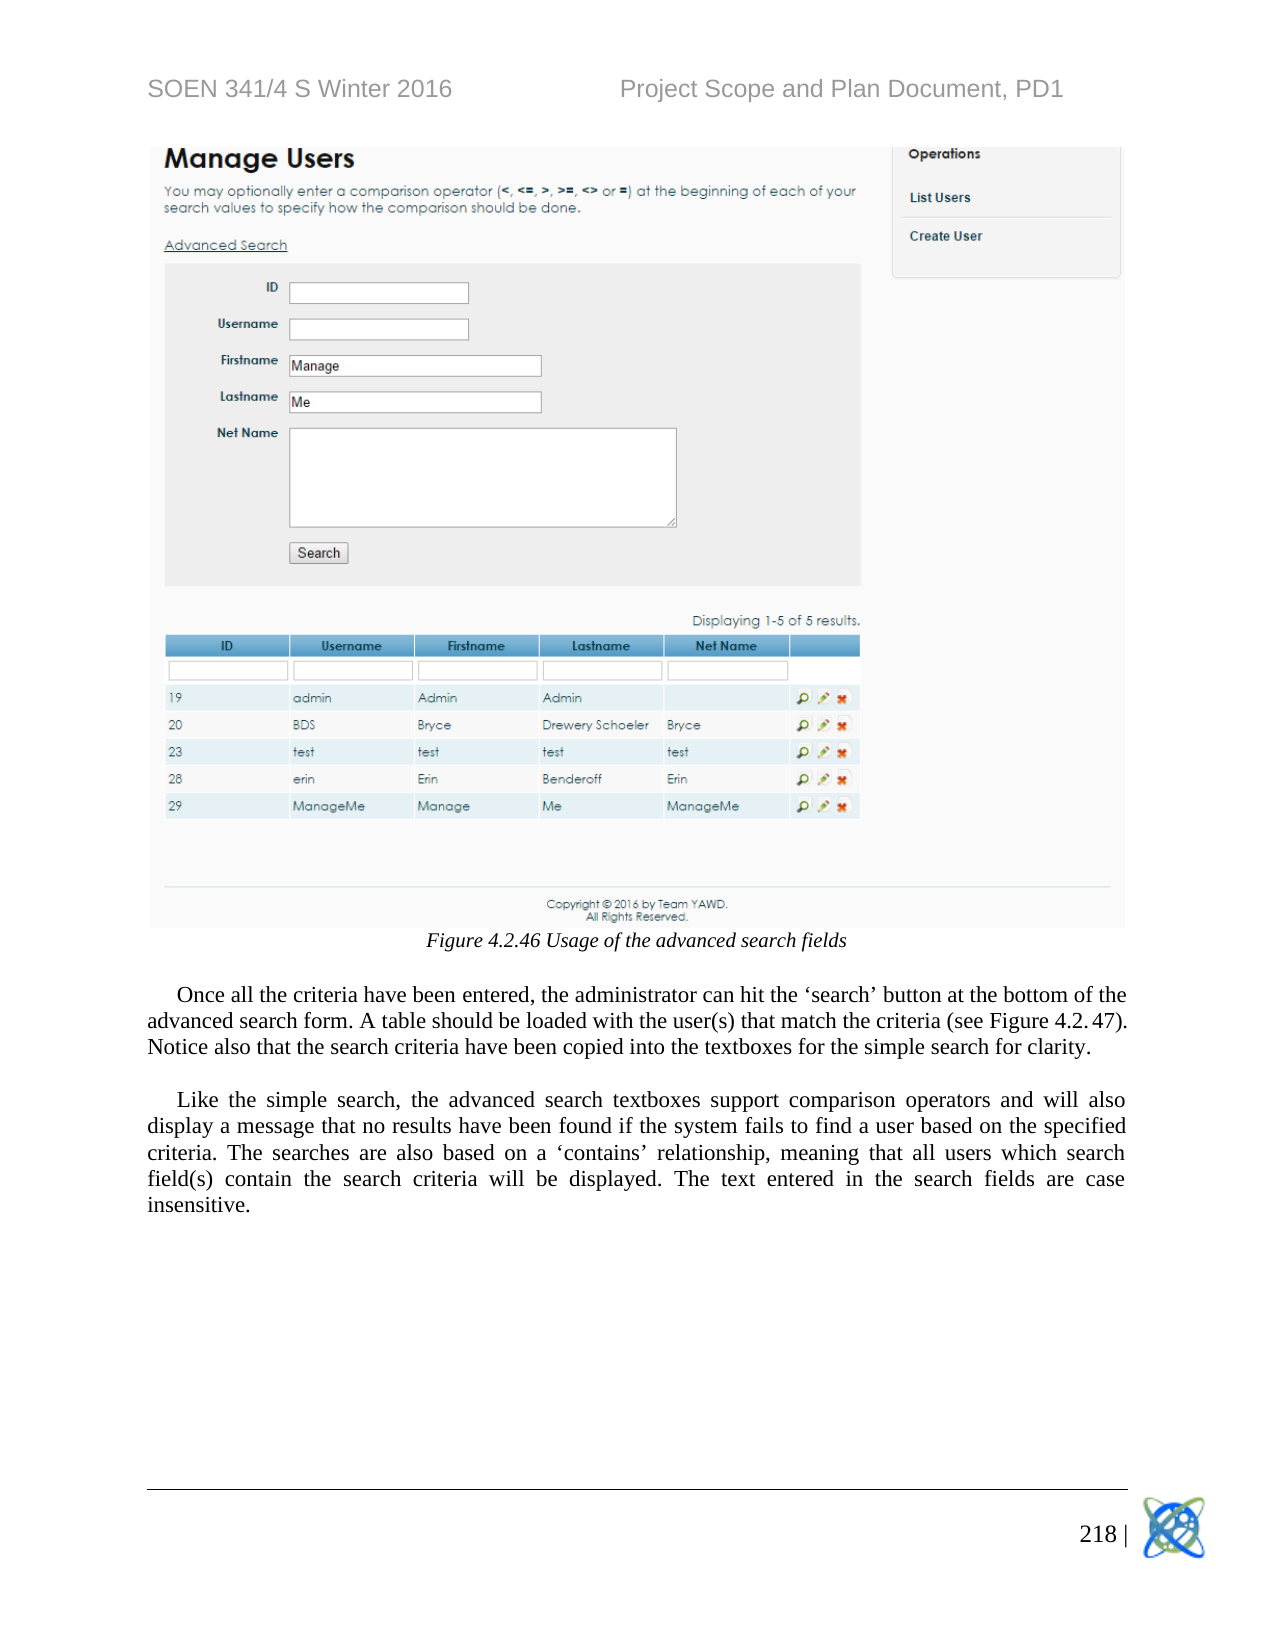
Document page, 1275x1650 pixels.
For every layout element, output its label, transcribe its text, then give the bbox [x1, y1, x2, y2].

picture [150, 147, 1125, 928]
text Like the simple search, the advanced search textboxes support comparison operators and will also display a message that no results have been found if the system fails to find a user based on the specified criteria. The searches are also based on a ‘contains’ relationship, meaning that all users which search field(s) contain the search criteria will be displayed. The text entered in the search fields are case insensitive. [147, 1086, 1128, 1218]
text Once all the criteria have been entered, the administrator can hit the ‘search’ button at the bottom of the advanced search form. A table should be loaded with the user(s) that match the criteria (see Figure 4.2.47). Notice also that the search criteria have been copied into the textboxes for the simple search for clarity. [147, 981, 1128, 1060]
picture [1123, 1490, 1224, 1566]
text Figure 4.2.46 Usage of the advanced search fields [147, 928, 1128, 952]
